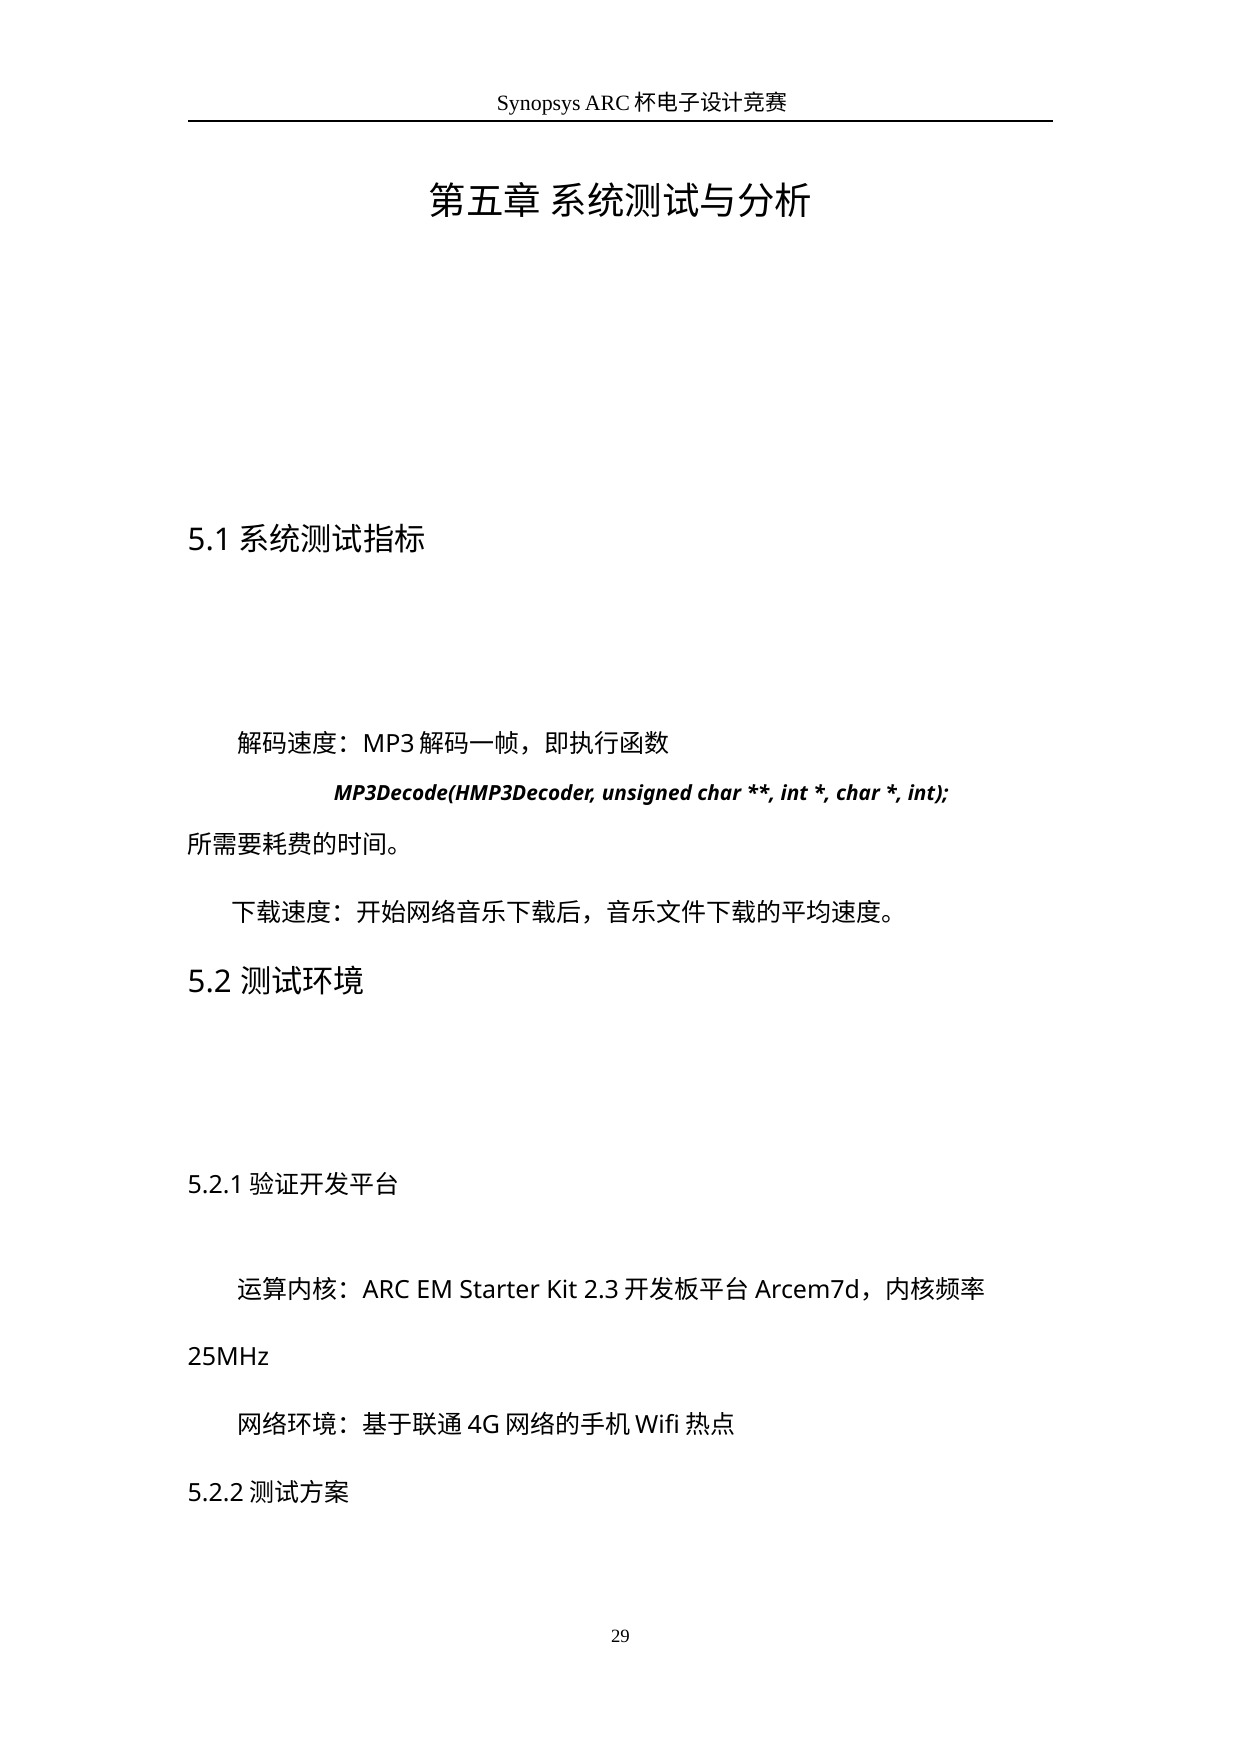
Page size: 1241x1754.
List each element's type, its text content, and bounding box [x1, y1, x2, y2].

text 下载速度：开始网络音乐下载后，音乐文件下载的平均速度。 [187, 877, 1053, 945]
subtitle 5.2.2测试方案 [187, 1457, 1053, 1525]
text MP3Decode(HMP3Decoder, unsigned char **, int *, char *, int); [187, 775, 1053, 809]
subtitle 5.2.1验证开发平台 [187, 1149, 1053, 1217]
subtitle 第五章 系统测试与分析 [187, 164, 1053, 232]
subtitle 5.2 测试环境 [187, 945, 1053, 1013]
text 解码速度：MP3解码一帧，即执行函数 [187, 707, 1053, 775]
text 所需要耗费的时间。 [187, 809, 1053, 877]
text 网络环境：基于联通4G网络的手机Wifi热点 [187, 1389, 1053, 1457]
text 运算内核：ARC EM Starter Kit 2.3开发板平台 Arcem7d，内核频率25MHz [187, 1253, 1053, 1389]
subtitle 5.1系统测试指标 [187, 503, 1053, 571]
